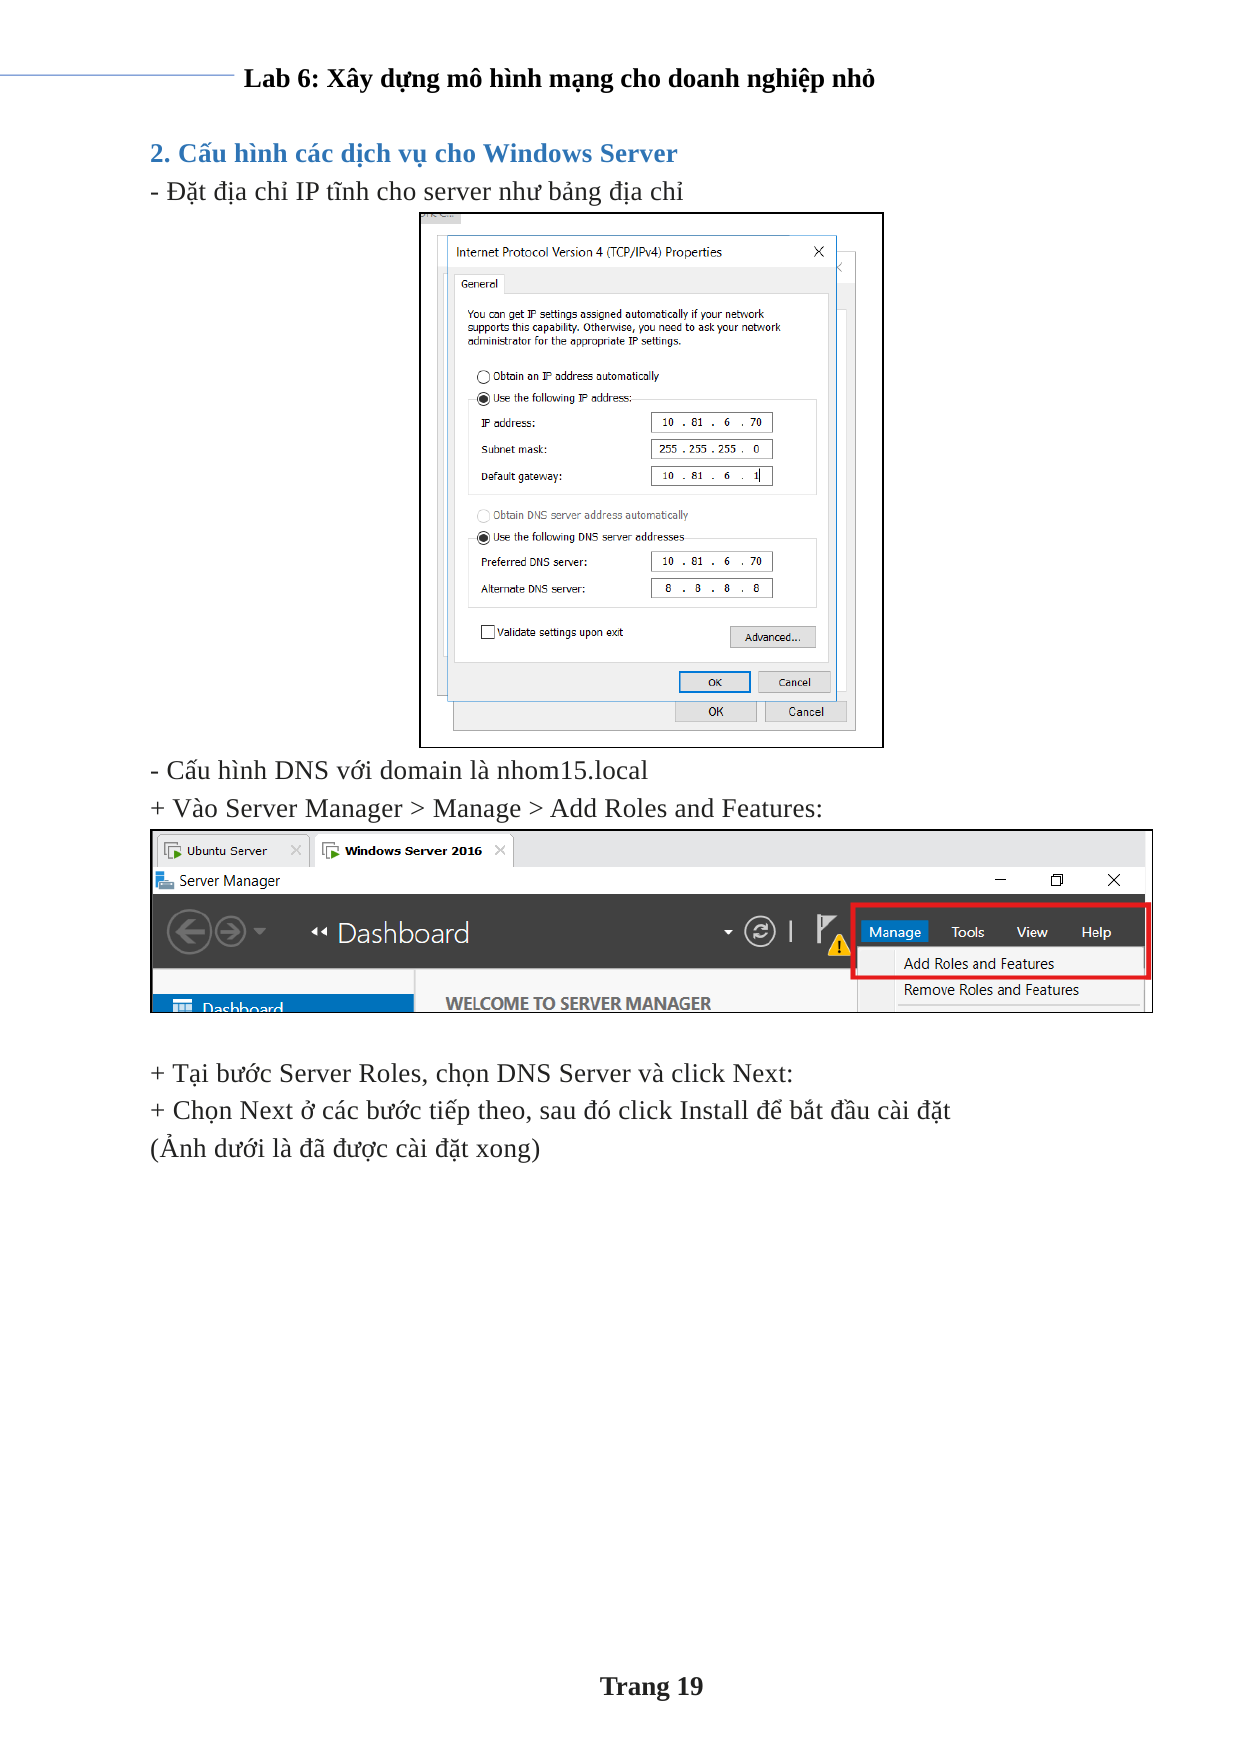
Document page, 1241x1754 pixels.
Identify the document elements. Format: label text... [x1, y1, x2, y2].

picture [152, 831, 1152, 1012]
text + Tại bước Server Roles, chọn DNS Server và click Next: [150, 1057, 1153, 1088]
text + Vào Server Manager > Manage > Add Roles and Features: [150, 792, 1153, 823]
text + Chọn Next ở các bước tiếp theo, sau đó click Install để bắt đầu cài đặt [150, 1094, 1153, 1126]
text 2. Cấu hình các dịch vụ cho Windows Server [150, 137, 1153, 169]
text - Đặt địa chỉ IP tĩnh cho server như bảng địa chỉ [150, 175, 1153, 206]
text (Ảnh dưới là đã được cài đặt xong) [150, 1132, 1153, 1163]
text - Cấu hình DNS với domain là nhom15.local [150, 754, 1153, 785]
picture [421, 214, 882, 747]
